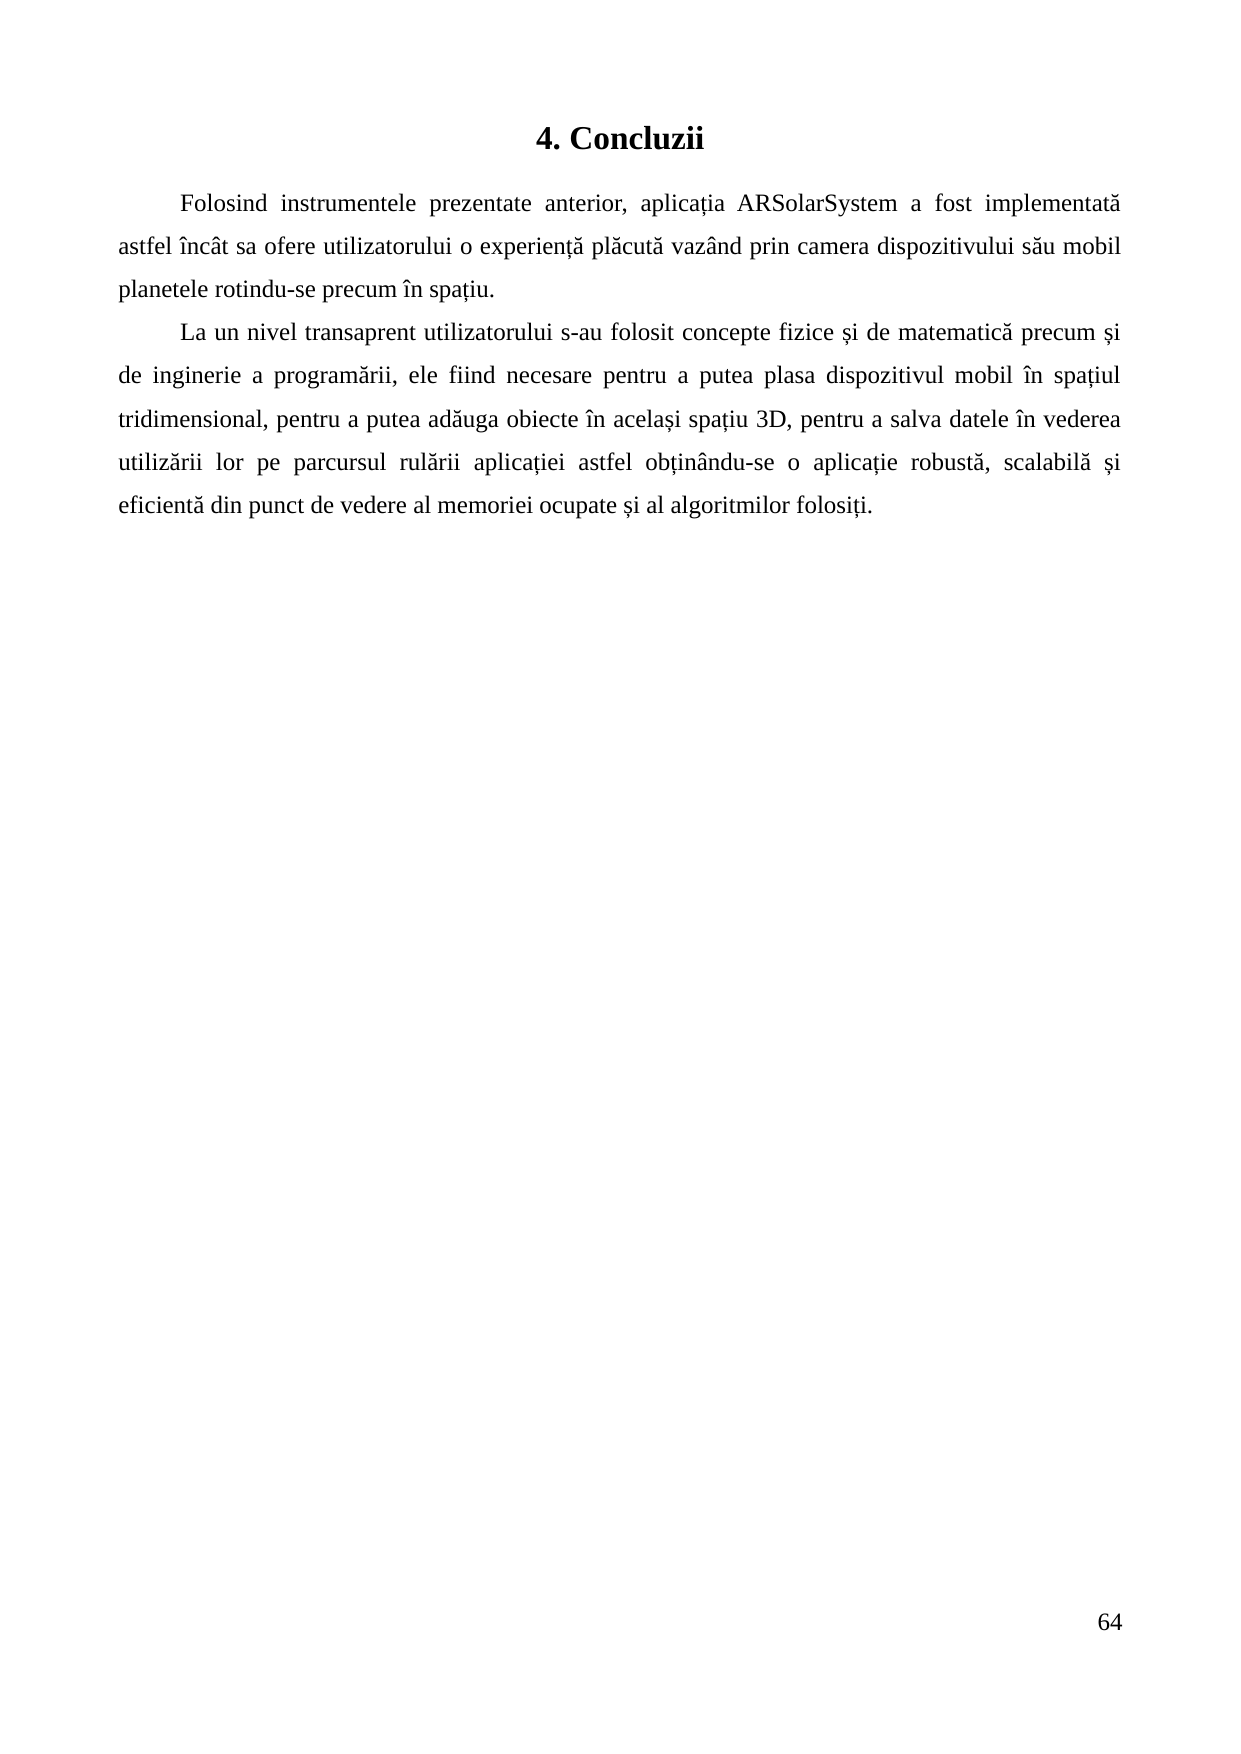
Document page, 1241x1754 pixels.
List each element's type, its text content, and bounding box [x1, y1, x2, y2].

text Folosind instrumentele prezentate anterior, aplicația ARSolarSystem a fost implementată astfel încât sa ofere utilizatorului o experiență plăcută vazând prin camera dispozitivului său mobil planetele rotindu-se precum în spațiu. [118, 188, 1122, 303]
subtitle 4. Concluzii [118, 118, 1122, 156]
text La un nivel transaprent utilizatorului s-au folosit concepte fizice și de matematică precum și de inginerie a programării, ele fiind necesare pentru a putea plasa dispozitivul mobil în spațiul tridimensional, pentru a putea adăuga obiecte în același spațiu 3D, pentru a salva datele în vederea utilizării lor pe parcursul rulării aplicației astfel obținându-se o aplicație robustă, scalabilă și eficientă din punct de vedere al memoriei ocupate și al algoritmilor folosiți. [118, 317, 1122, 519]
